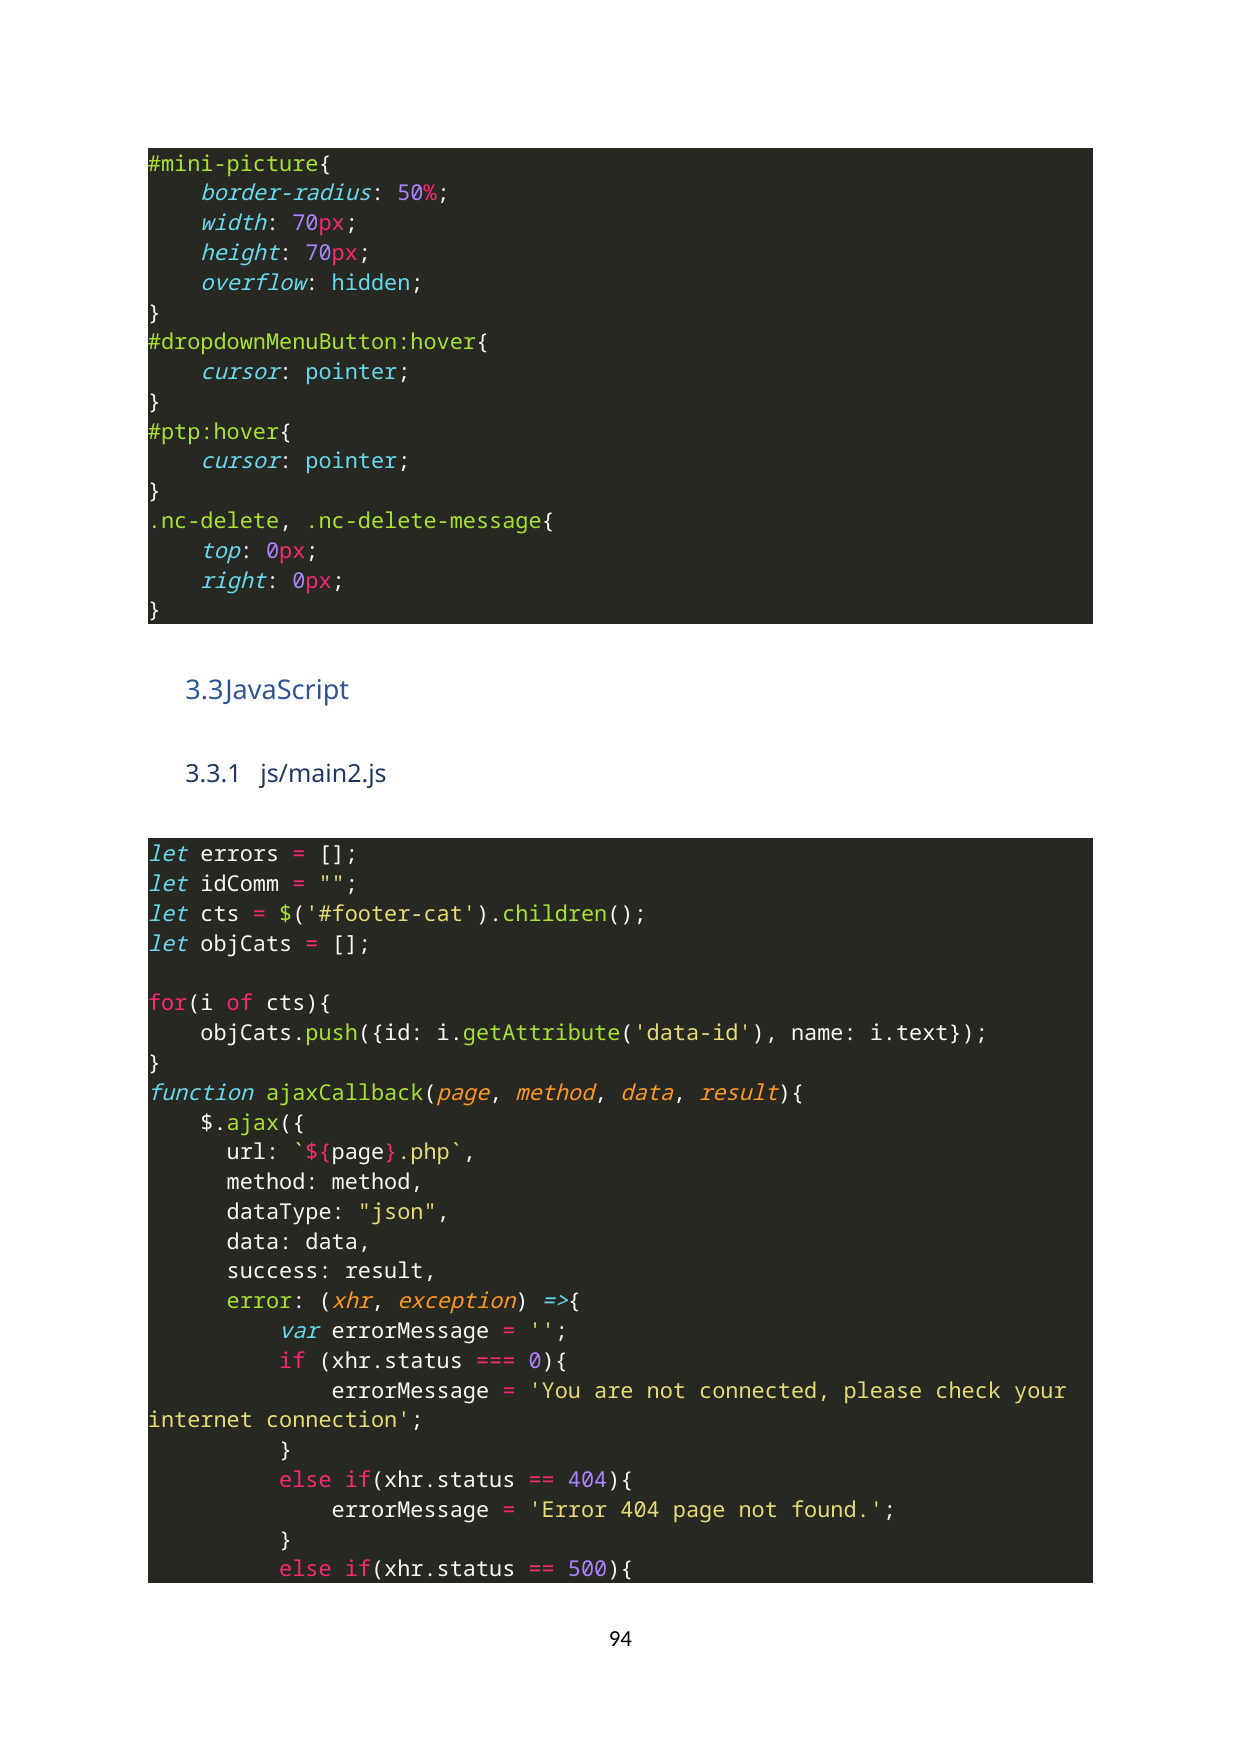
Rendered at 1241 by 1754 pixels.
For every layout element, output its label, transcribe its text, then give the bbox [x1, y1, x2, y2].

text height: 70px; [148, 237, 1093, 267]
text border-radius: 50%; [148, 177, 1093, 207]
text #dropdownMenuButton:hover{ [148, 326, 1093, 356]
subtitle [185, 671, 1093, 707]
text width: 70px; [148, 207, 1093, 237]
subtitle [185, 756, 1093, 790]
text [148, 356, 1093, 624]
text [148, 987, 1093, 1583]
text } [148, 297, 1093, 326]
text overflow: hidden; [148, 267, 1093, 297]
text #mini-picture{ [148, 148, 1093, 177]
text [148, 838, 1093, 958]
